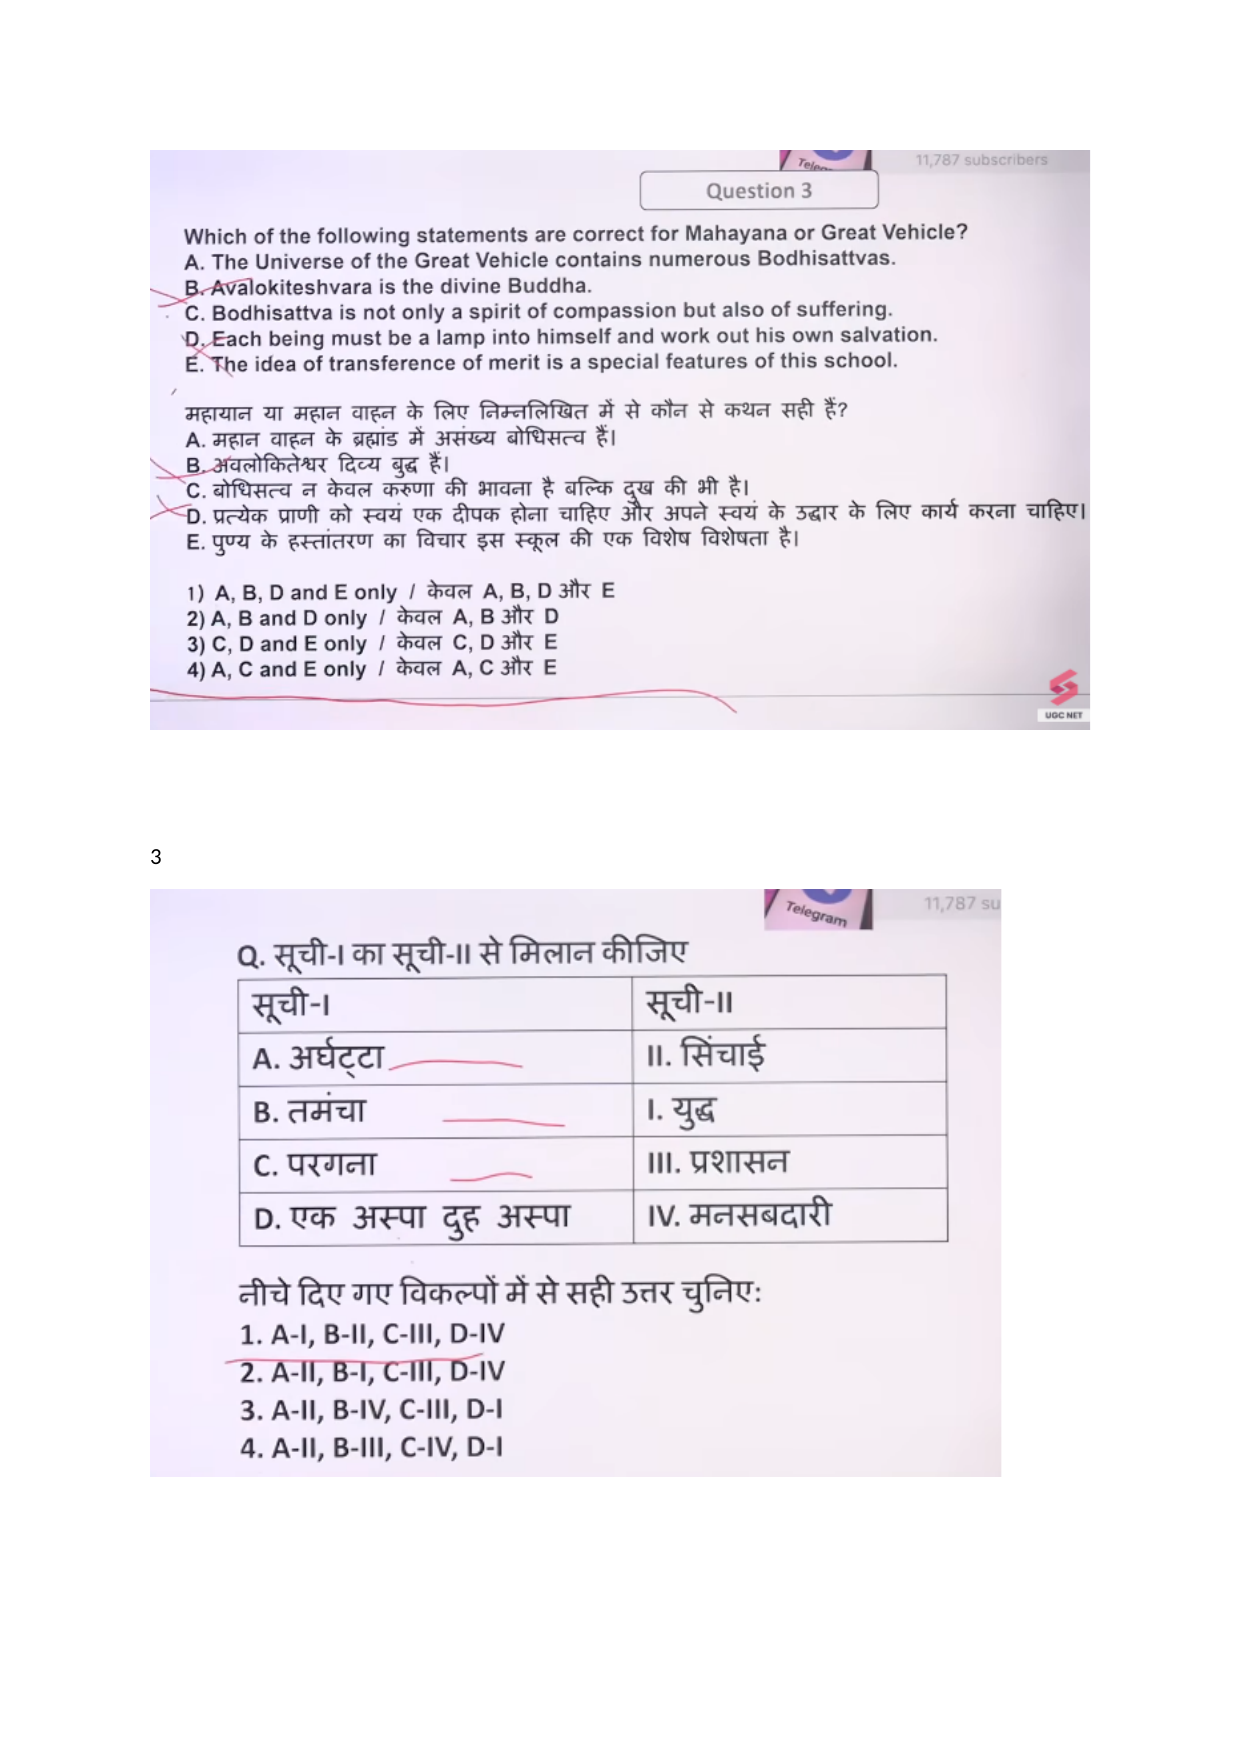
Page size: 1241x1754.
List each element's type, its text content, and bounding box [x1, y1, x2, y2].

text 3 [150, 842, 1090, 870]
picture [150, 889, 1002, 1477]
picture [150, 150, 1091, 730]
